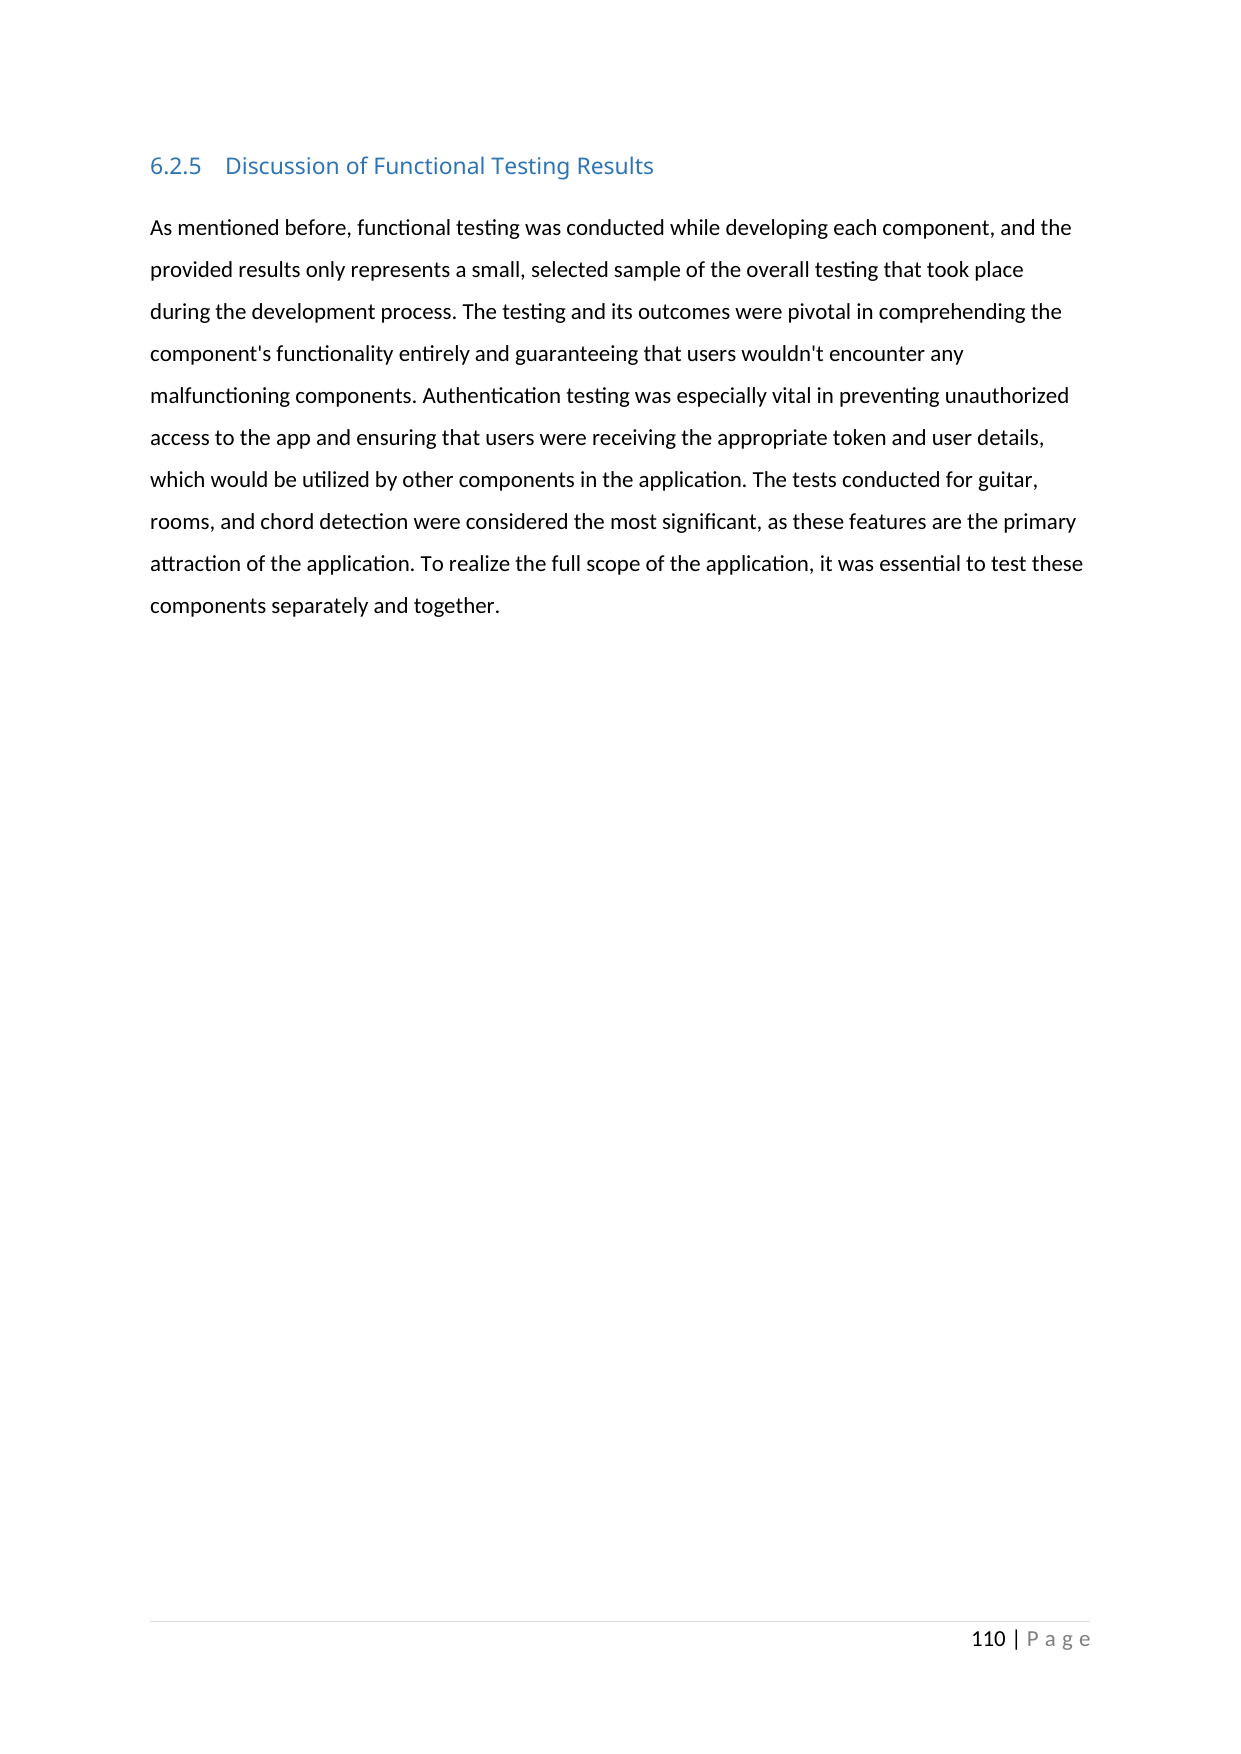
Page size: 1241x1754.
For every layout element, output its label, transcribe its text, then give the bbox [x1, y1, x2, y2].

subtitle Discussion of Functional Testing Results [150, 150, 1090, 181]
text As mentioned before, functional testing was conducted while developing each component, and the provided results only represents a small, selected sample of the overall testing that took place during the development process. The testing and its outcomes were pivotal in comprehending the component's functionality entirely and guaranteeing that users wouldn't encounter any malfunctioning components. Authentication testing was especially vital in preventing unauthorized access to the app and ensuring that users were receiving the appropriate token and user details, which would be utilized by other components in the application. The tests conducted for guitar, rooms, and chord detection were considered the most significant, as these features are the primary attraction of the application. To realize the full scope of the application, it was essential to test these components separately and together. [150, 213, 1090, 619]
